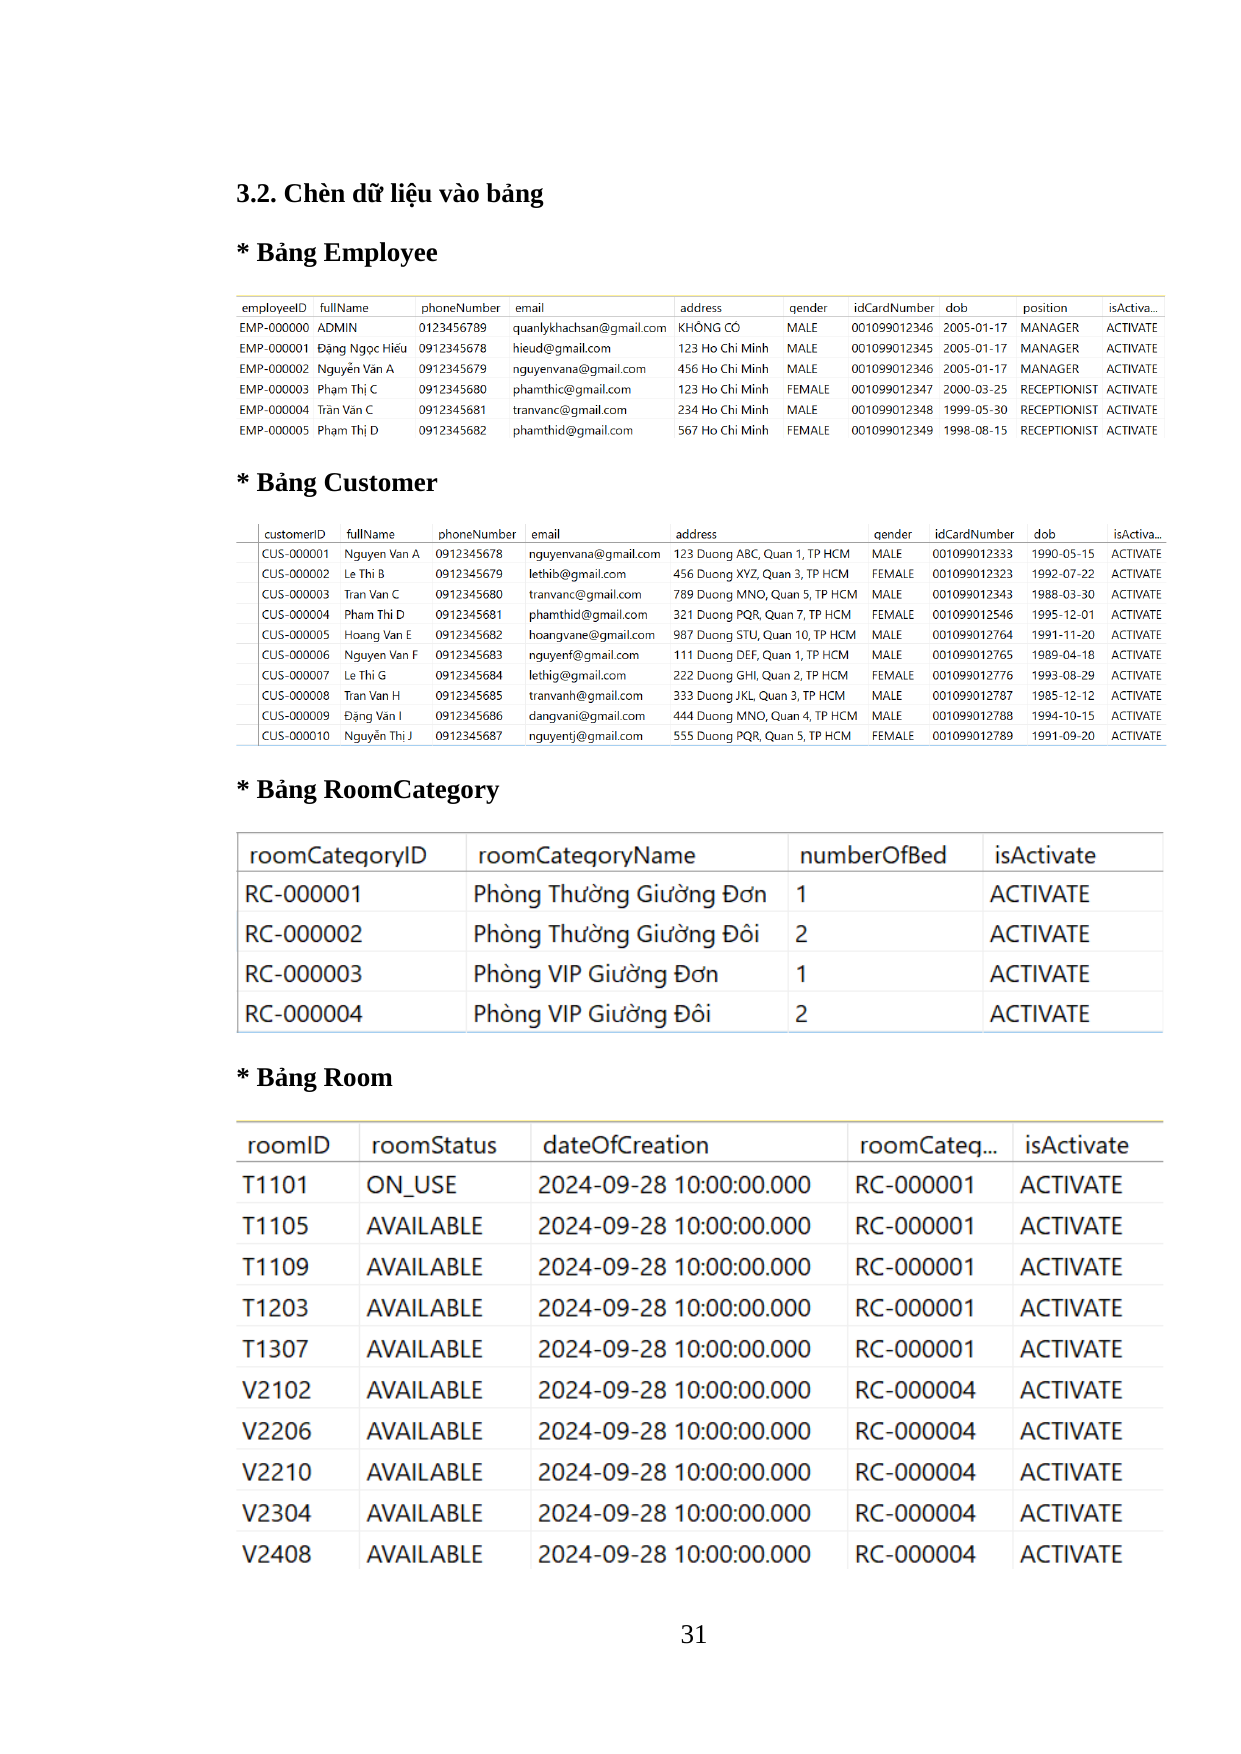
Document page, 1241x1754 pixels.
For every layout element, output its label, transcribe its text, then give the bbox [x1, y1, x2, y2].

text * Bảng RoomCategory [177, 773, 1152, 804]
text * Bảng Customer [177, 466, 1152, 497]
picture [236, 1120, 1164, 1569]
picture [236, 524, 1167, 746]
text * Bảng Employee [177, 236, 1152, 268]
picture [236, 295, 1166, 438]
text 3.2. Chèn dữ liệu vào bảng [177, 177, 1152, 208]
picture [236, 832, 1164, 1033]
text * Bảng Room [177, 1061, 1152, 1092]
